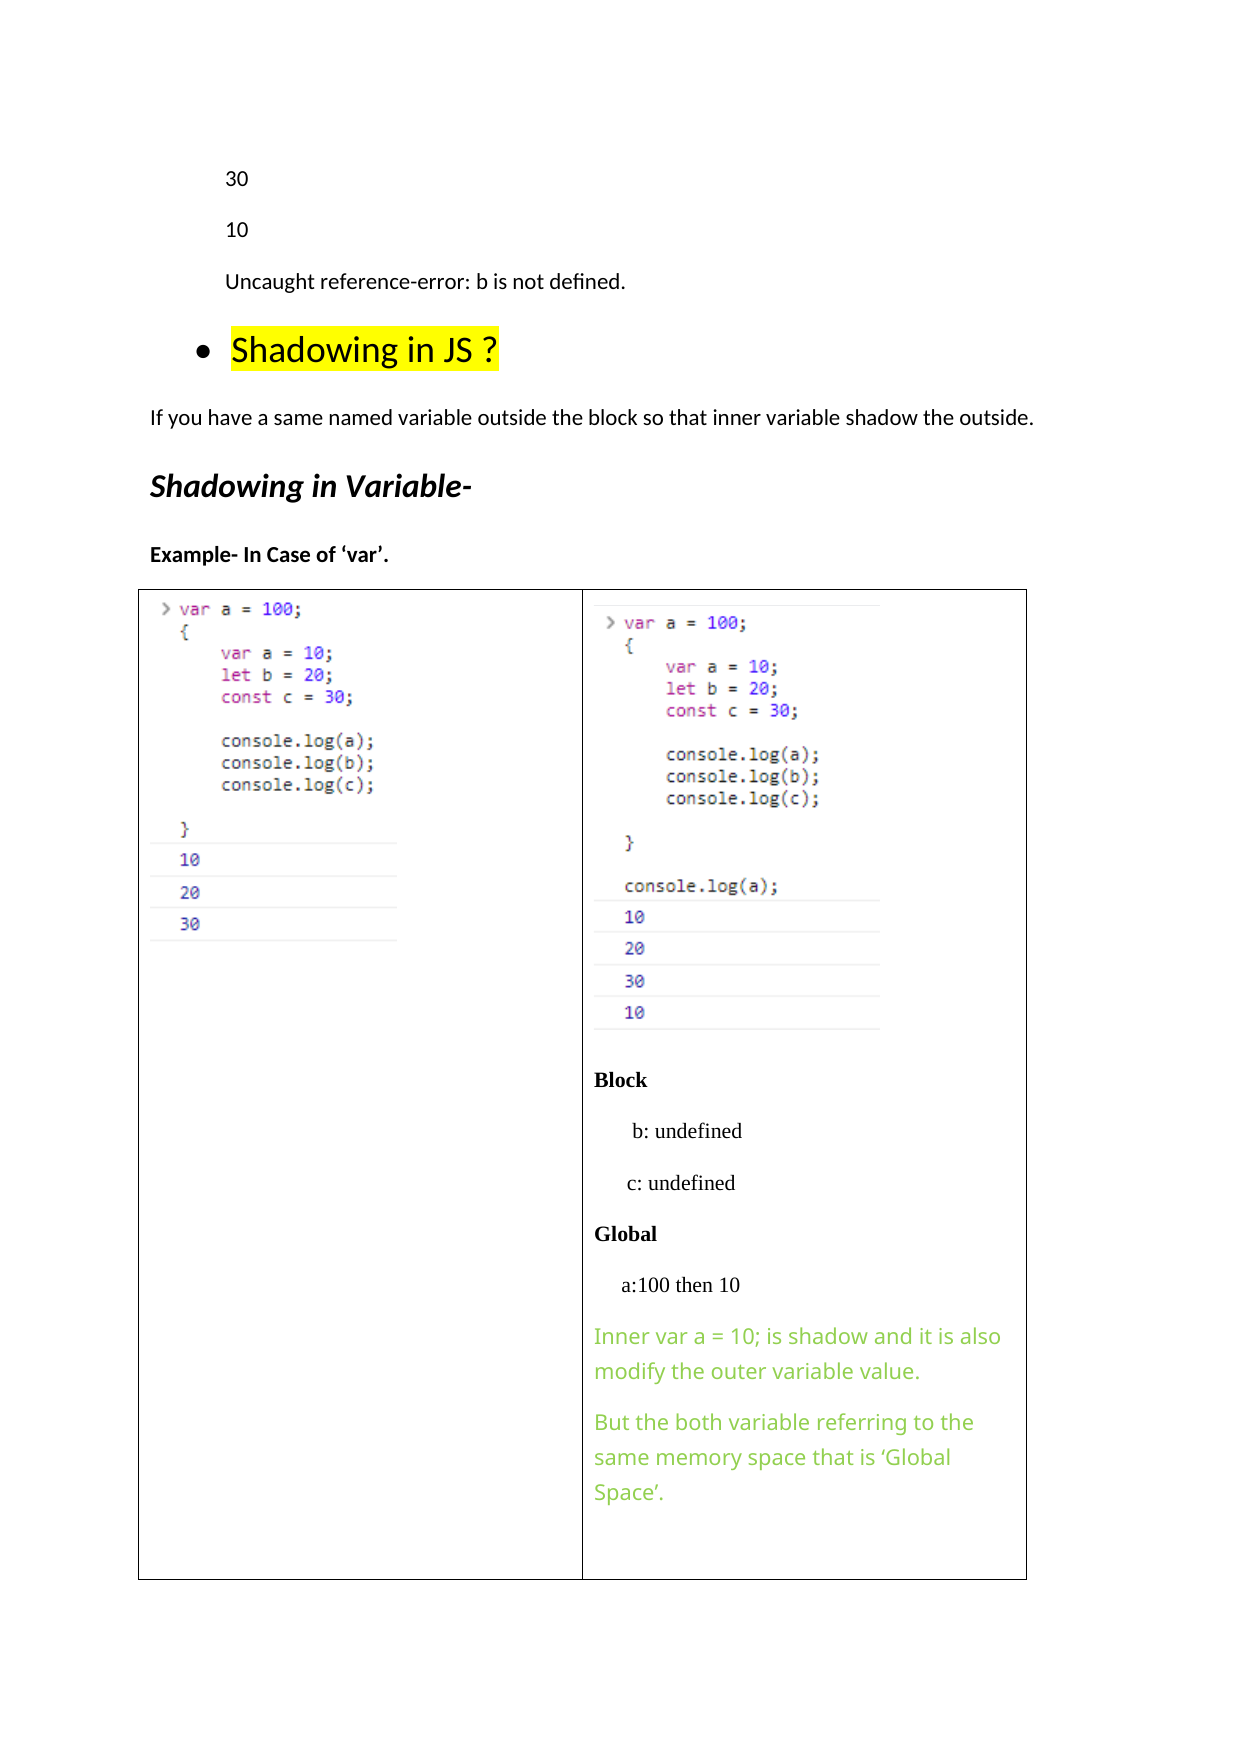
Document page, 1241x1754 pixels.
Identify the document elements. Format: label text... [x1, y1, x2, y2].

text Example- In Case of ‘var’. [150, 538, 1090, 570]
text If you have a same named variable outside the block so that inner variable shadow the outside. [150, 401, 1090, 434]
table_header Block b: undefined c: undefined Global a:100 then 10 Inner var a = 10; is shadow and it is also modify the outer variable value. But the both variable referring to the same memory space that is ‘Global Space’. [583, 590, 1026, 1578]
list Shadowing in JS ? [194, 316, 1090, 381]
table_header [139, 590, 582, 1578]
picture [150, 595, 397, 943]
text Shadowing in Variable- [150, 453, 1090, 518]
picture [593, 605, 880, 1030]
text Uncaught reference-error: b is not defined. [150, 265, 1090, 297]
text 10 [150, 213, 1090, 246]
text 30 [150, 162, 1090, 194]
